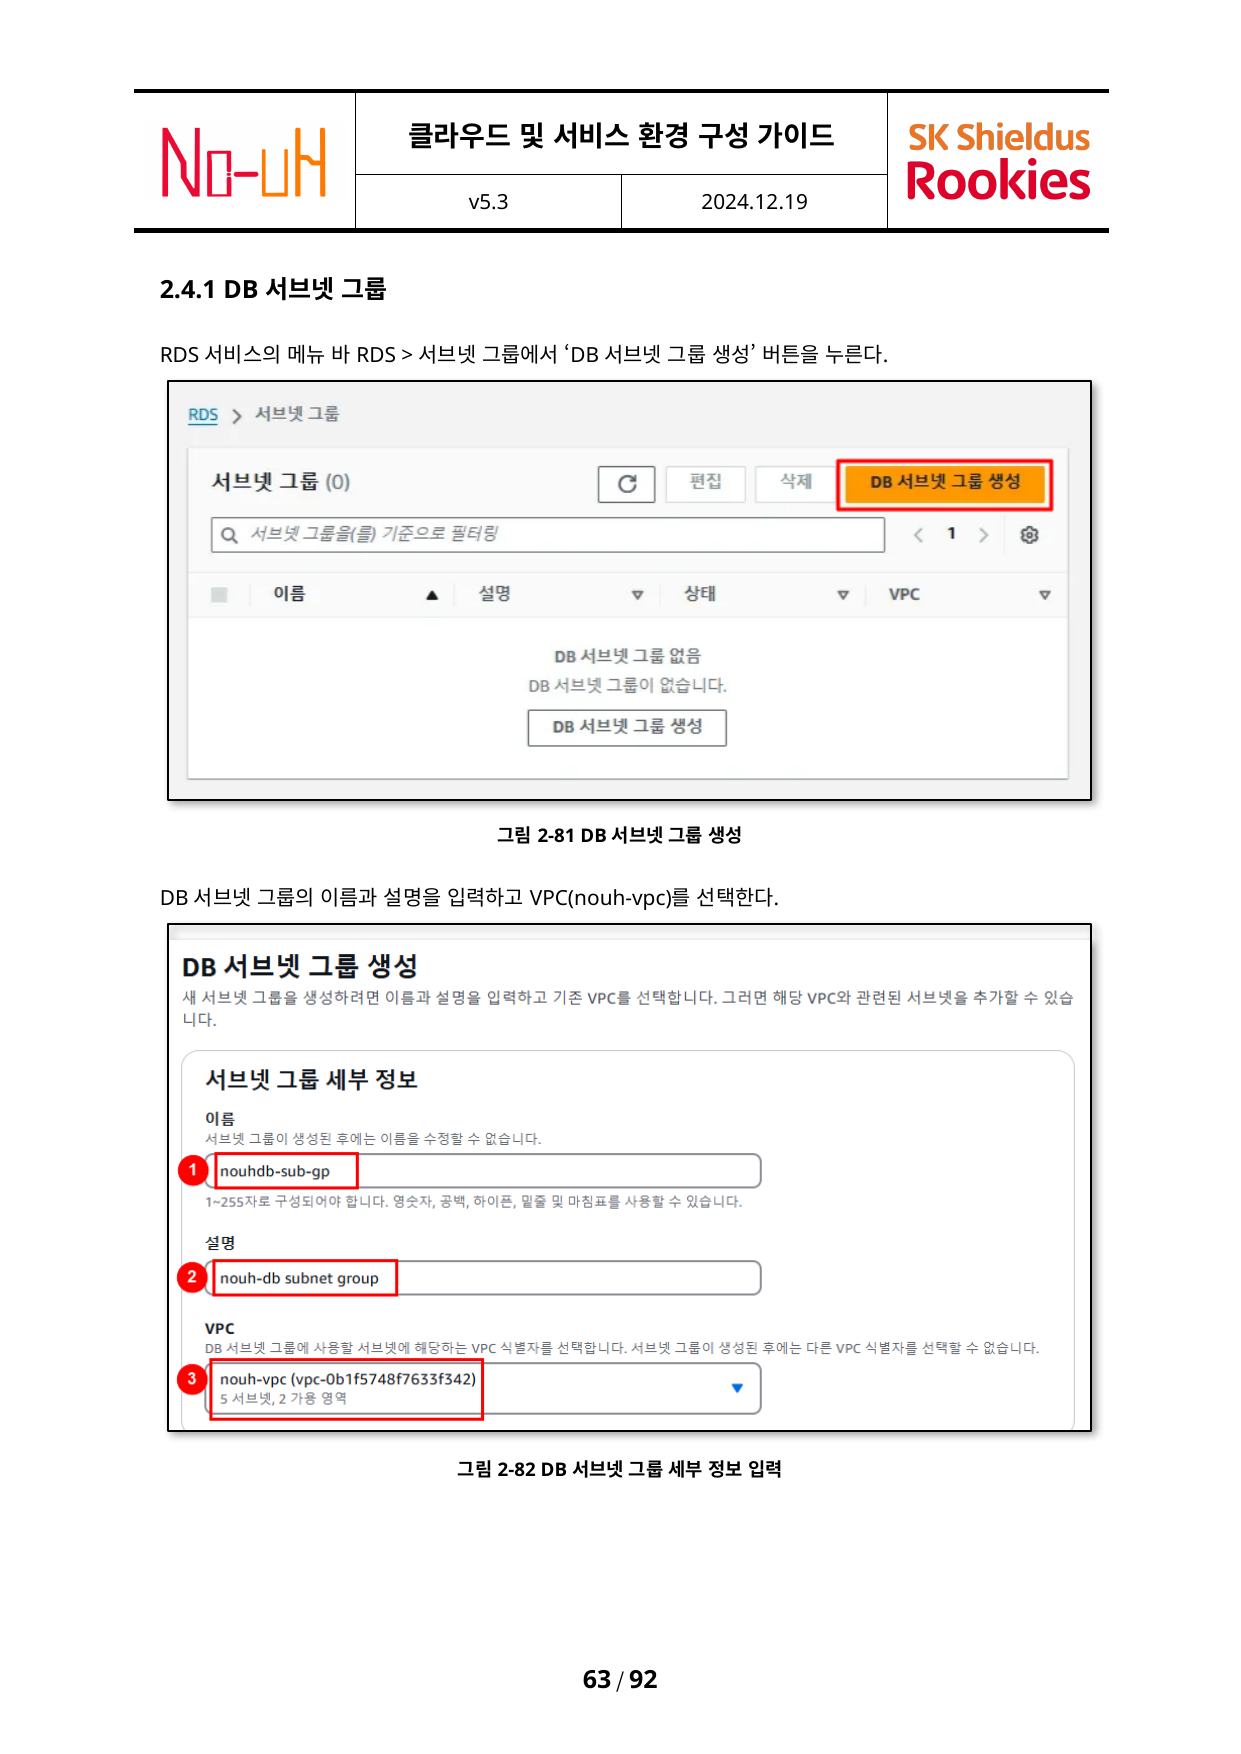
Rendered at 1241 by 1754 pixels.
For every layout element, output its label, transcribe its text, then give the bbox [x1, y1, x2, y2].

picture [906, 118, 1090, 204]
subtitle 2.4.1 DB 서브넷 그룹 [159, 269, 1081, 306]
text DB 서브넷 그룹의 이름과 설명을 입력하고 VPC(nouh-vpc)를 선택한다. [159, 881, 1081, 911]
text RDS 서비스의 메뉴 바 RDS > 서브넷 그룹에서 ‘DB 서브넷 그룹 생성’ 버튼을 누른다. [159, 338, 1081, 368]
picture [169, 382, 1090, 799]
picture [145, 122, 347, 200]
picture [169, 940, 1090, 1430]
